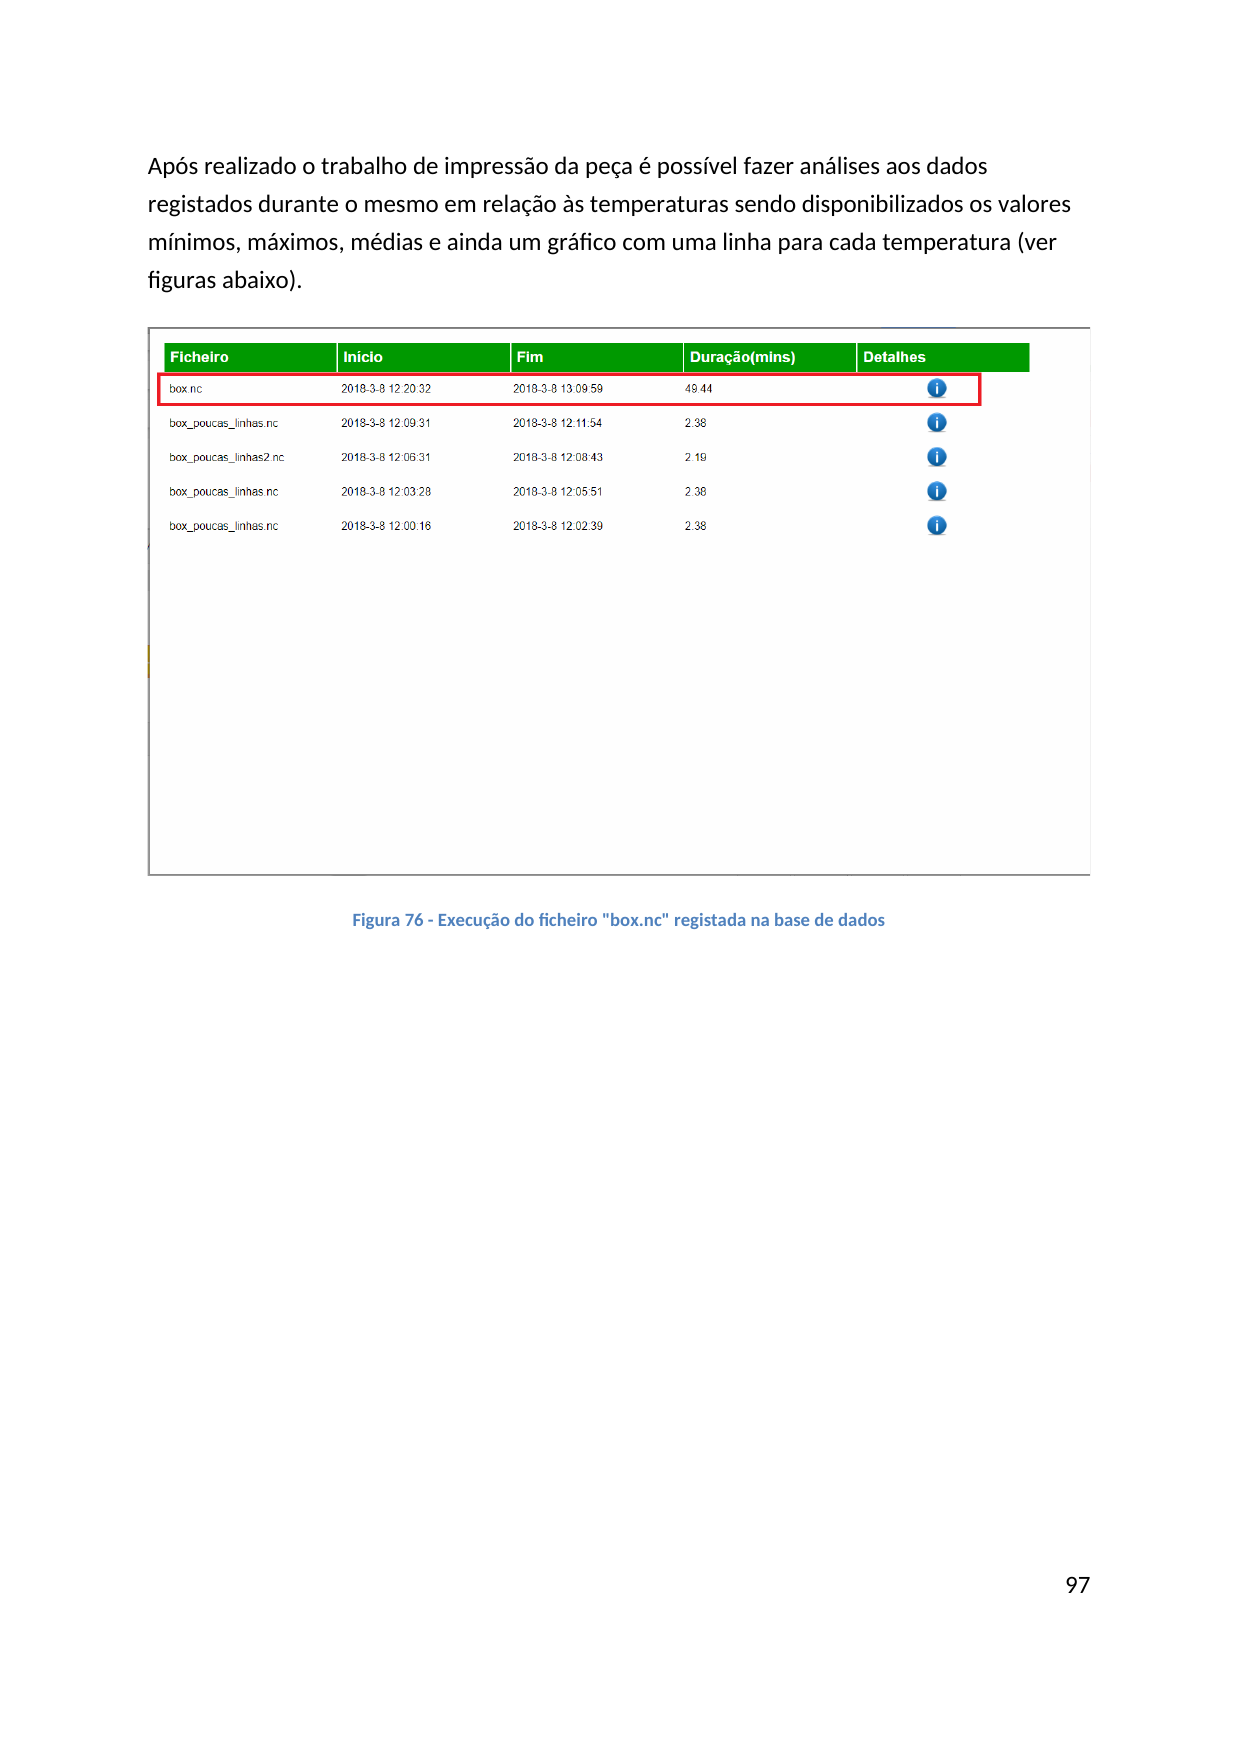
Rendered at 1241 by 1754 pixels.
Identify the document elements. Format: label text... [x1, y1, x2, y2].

picture [147, 327, 1091, 876]
text Após realizado o trabalho de impressão da peça é possível fazer análises aos dados registados durante o mesmo em relação às temperaturas sendo disponibilizados os valores mínimos, máximos, médias e ainda um gráfico com uma linha para cada temperatura (ver figuras abaixo). [148, 150, 1090, 295]
